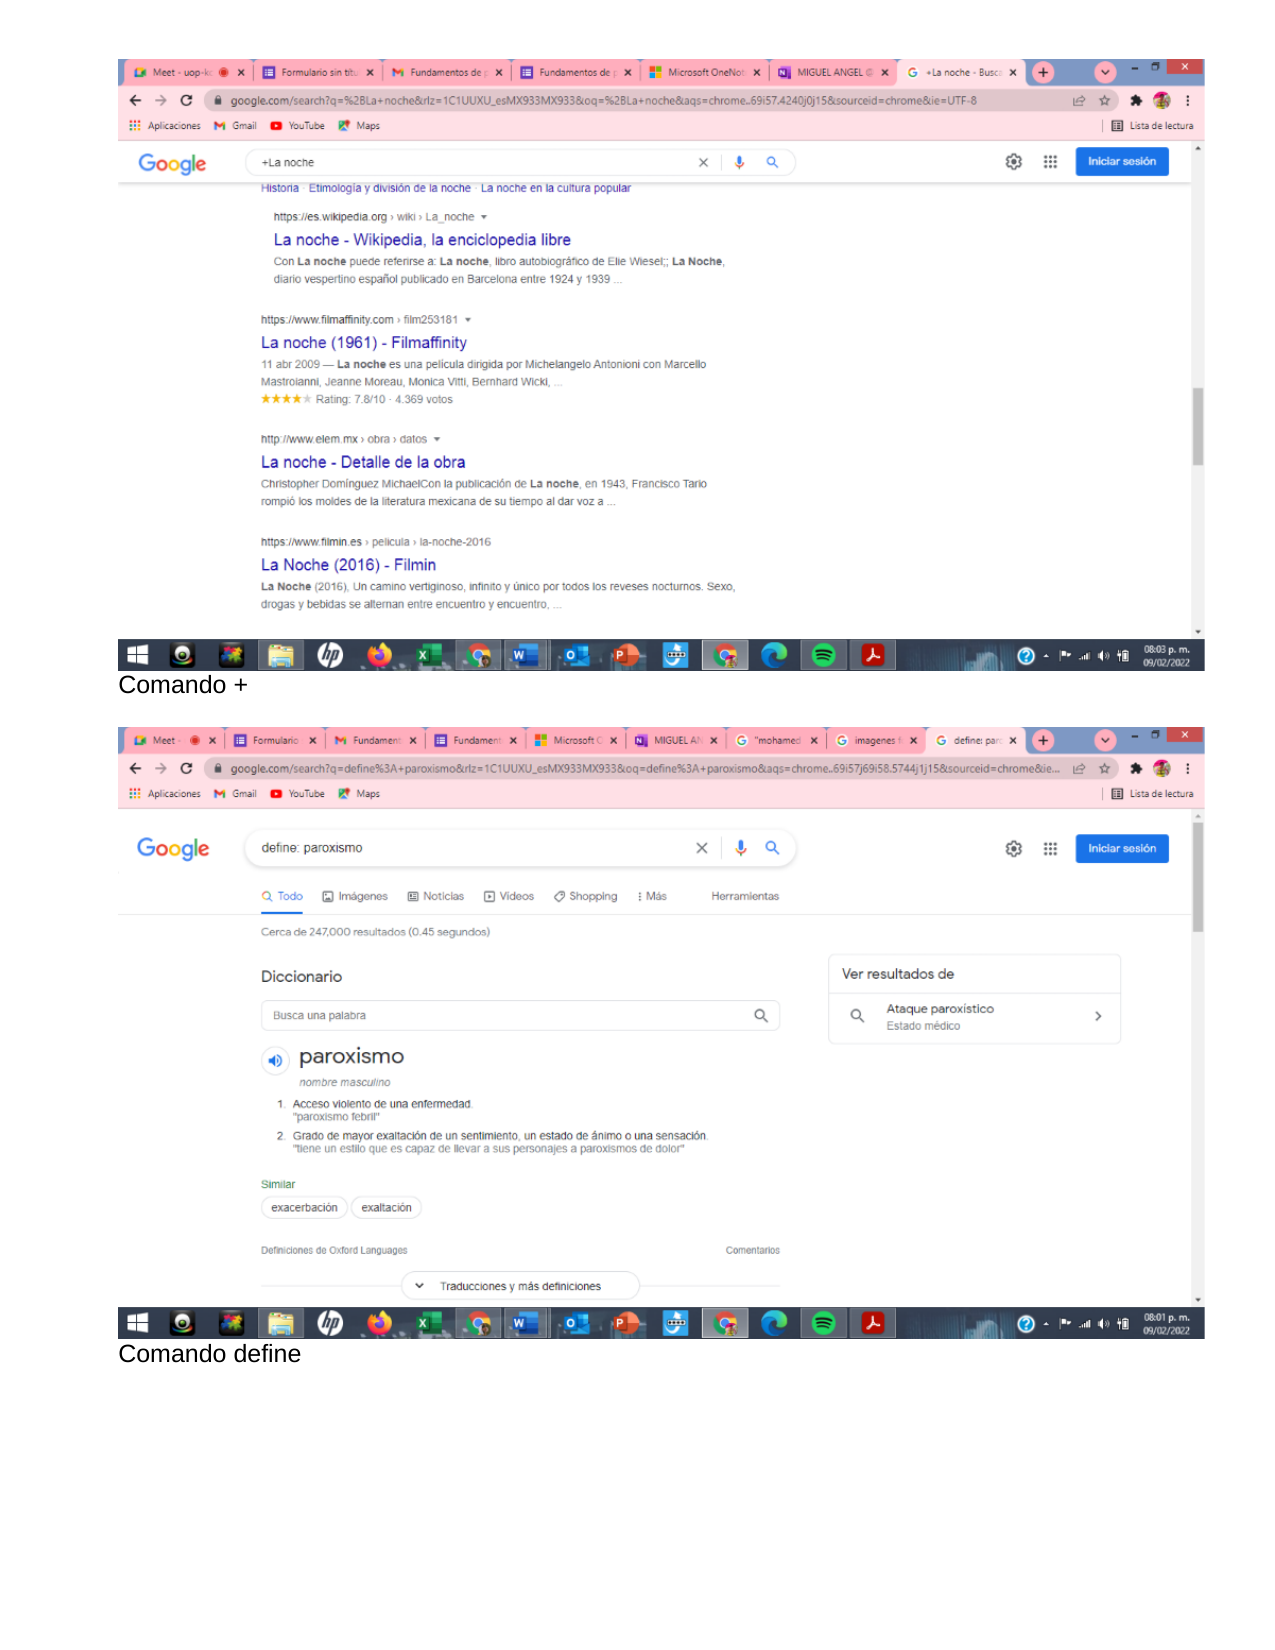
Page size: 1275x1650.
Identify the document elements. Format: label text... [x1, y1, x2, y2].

text Comando + [118, 671, 1205, 699]
text Comando define [118, 1339, 1205, 1368]
picture [118, 59, 1205, 671]
picture [118, 727, 1205, 1339]
